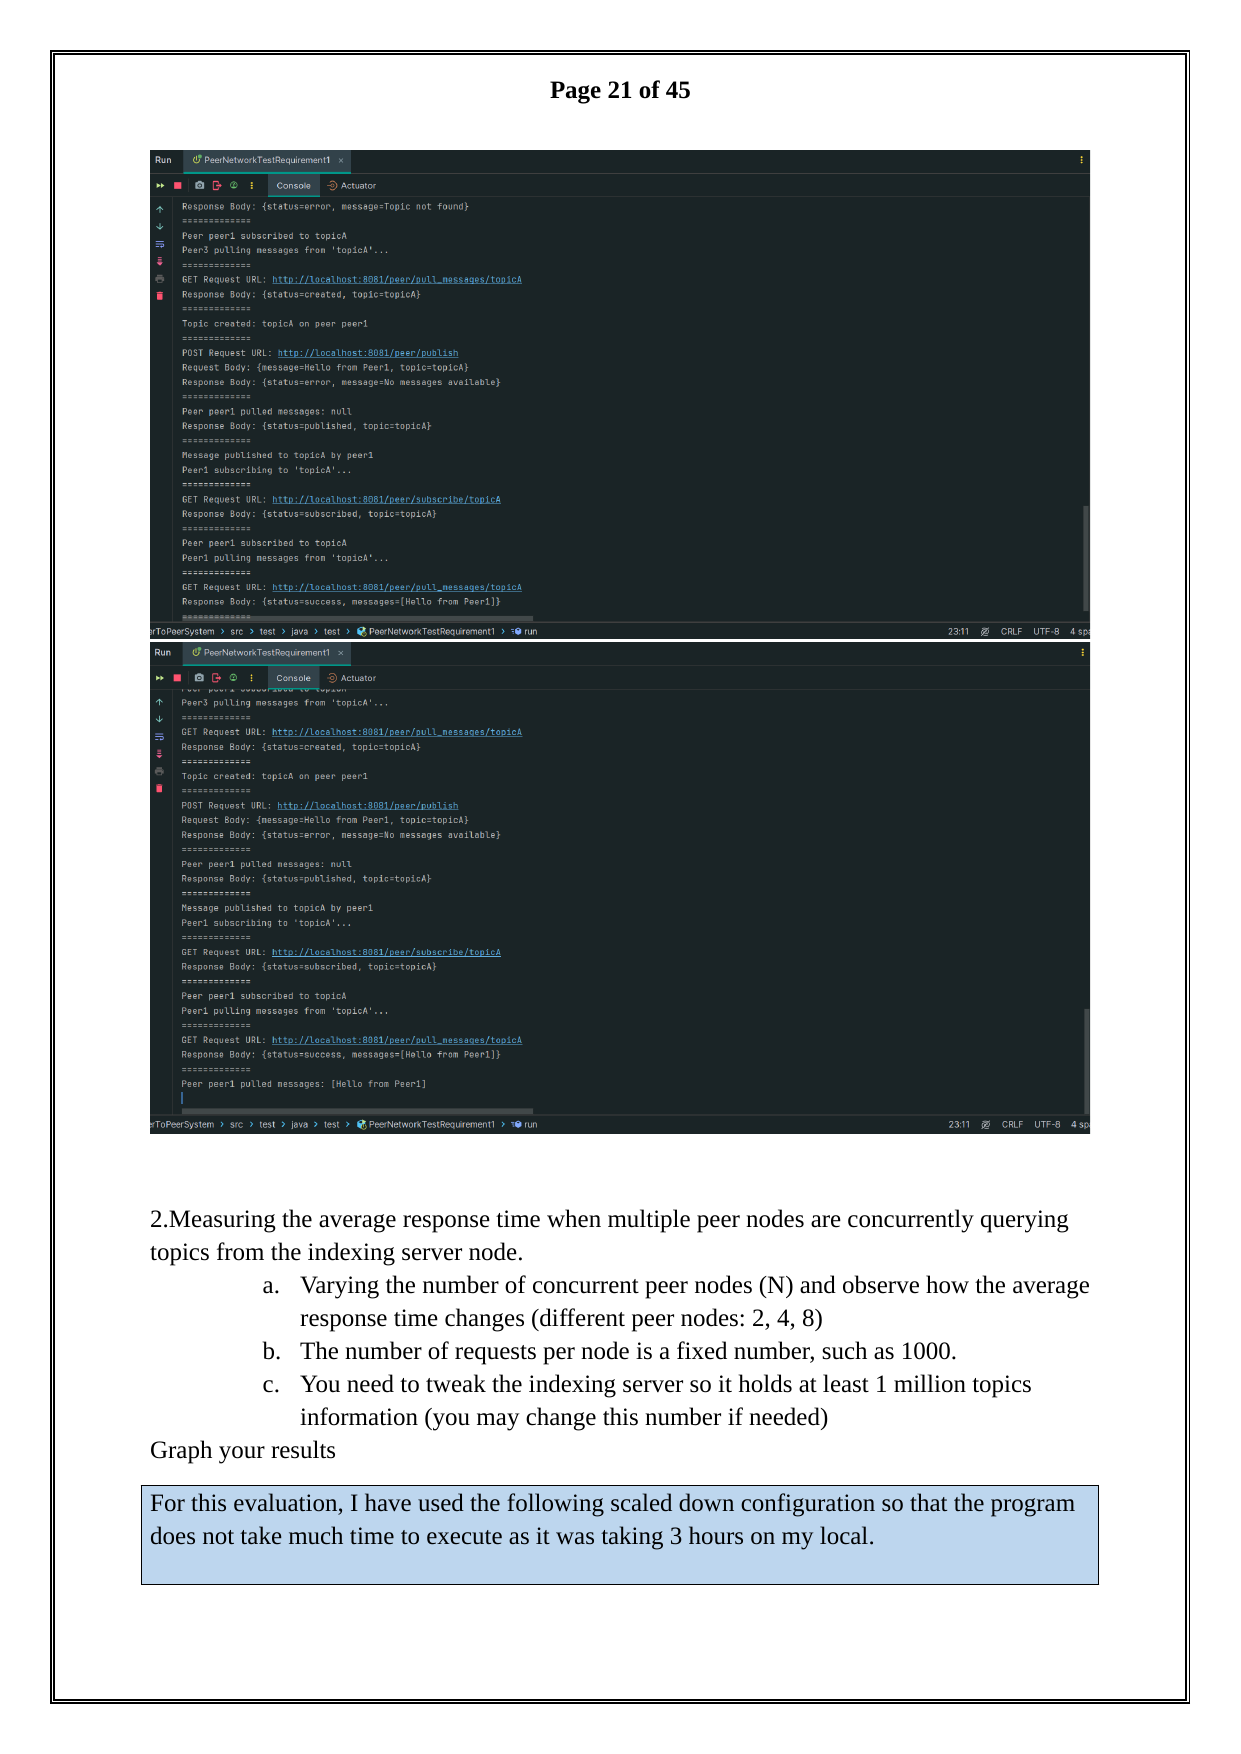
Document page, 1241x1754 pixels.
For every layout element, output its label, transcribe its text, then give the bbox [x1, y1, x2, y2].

text For this evaluation, I have used the following scaled down configuration so that the program does not take much time to execute as it was taking 3 hours on my local. [142, 1486, 1098, 1584]
list You need to tweak the indexing server so it holds at least 1 million topics information (you may change this number if needed) [262, 1369, 1090, 1431]
text Graph your results [150, 1435, 1090, 1464]
picture [150, 642, 1091, 1134]
text 2.Measuring the average response time when multiple peer nodes are concurrently querying topics from the indexing server node. [150, 1204, 1090, 1266]
list The number of requests per node is a fixed number, such as 1000. [262, 1336, 1090, 1365]
picture [150, 150, 1091, 639]
list Varying the number of concurrent peer nodes (N) and observe how the average response time changes (different peer nodes: 2, 4, 8) [262, 1270, 1090, 1332]
